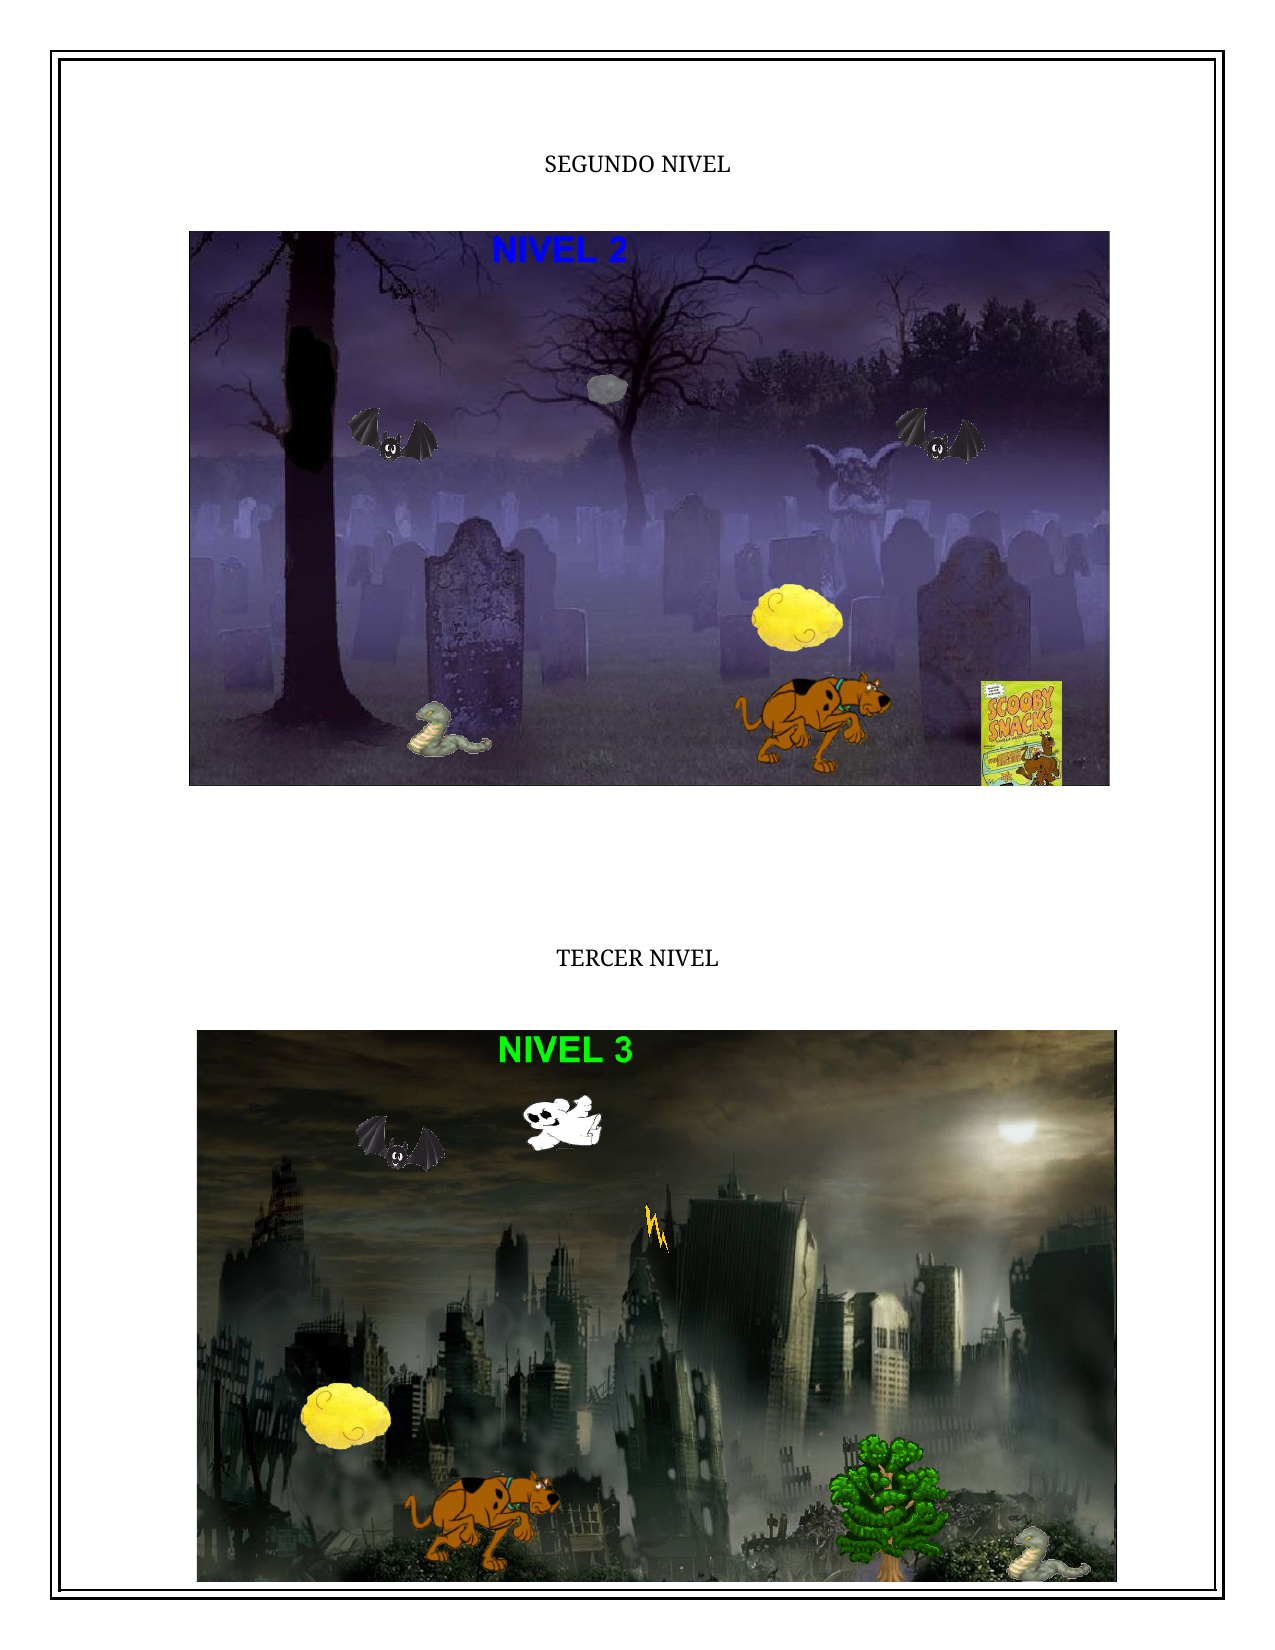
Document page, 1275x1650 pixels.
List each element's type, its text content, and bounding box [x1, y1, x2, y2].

picture [196, 1030, 1118, 1581]
text TERCER NIVEL [177, 942, 1098, 974]
text SEGUNDO NIVEL [177, 148, 1098, 179]
picture [189, 231, 1110, 786]
